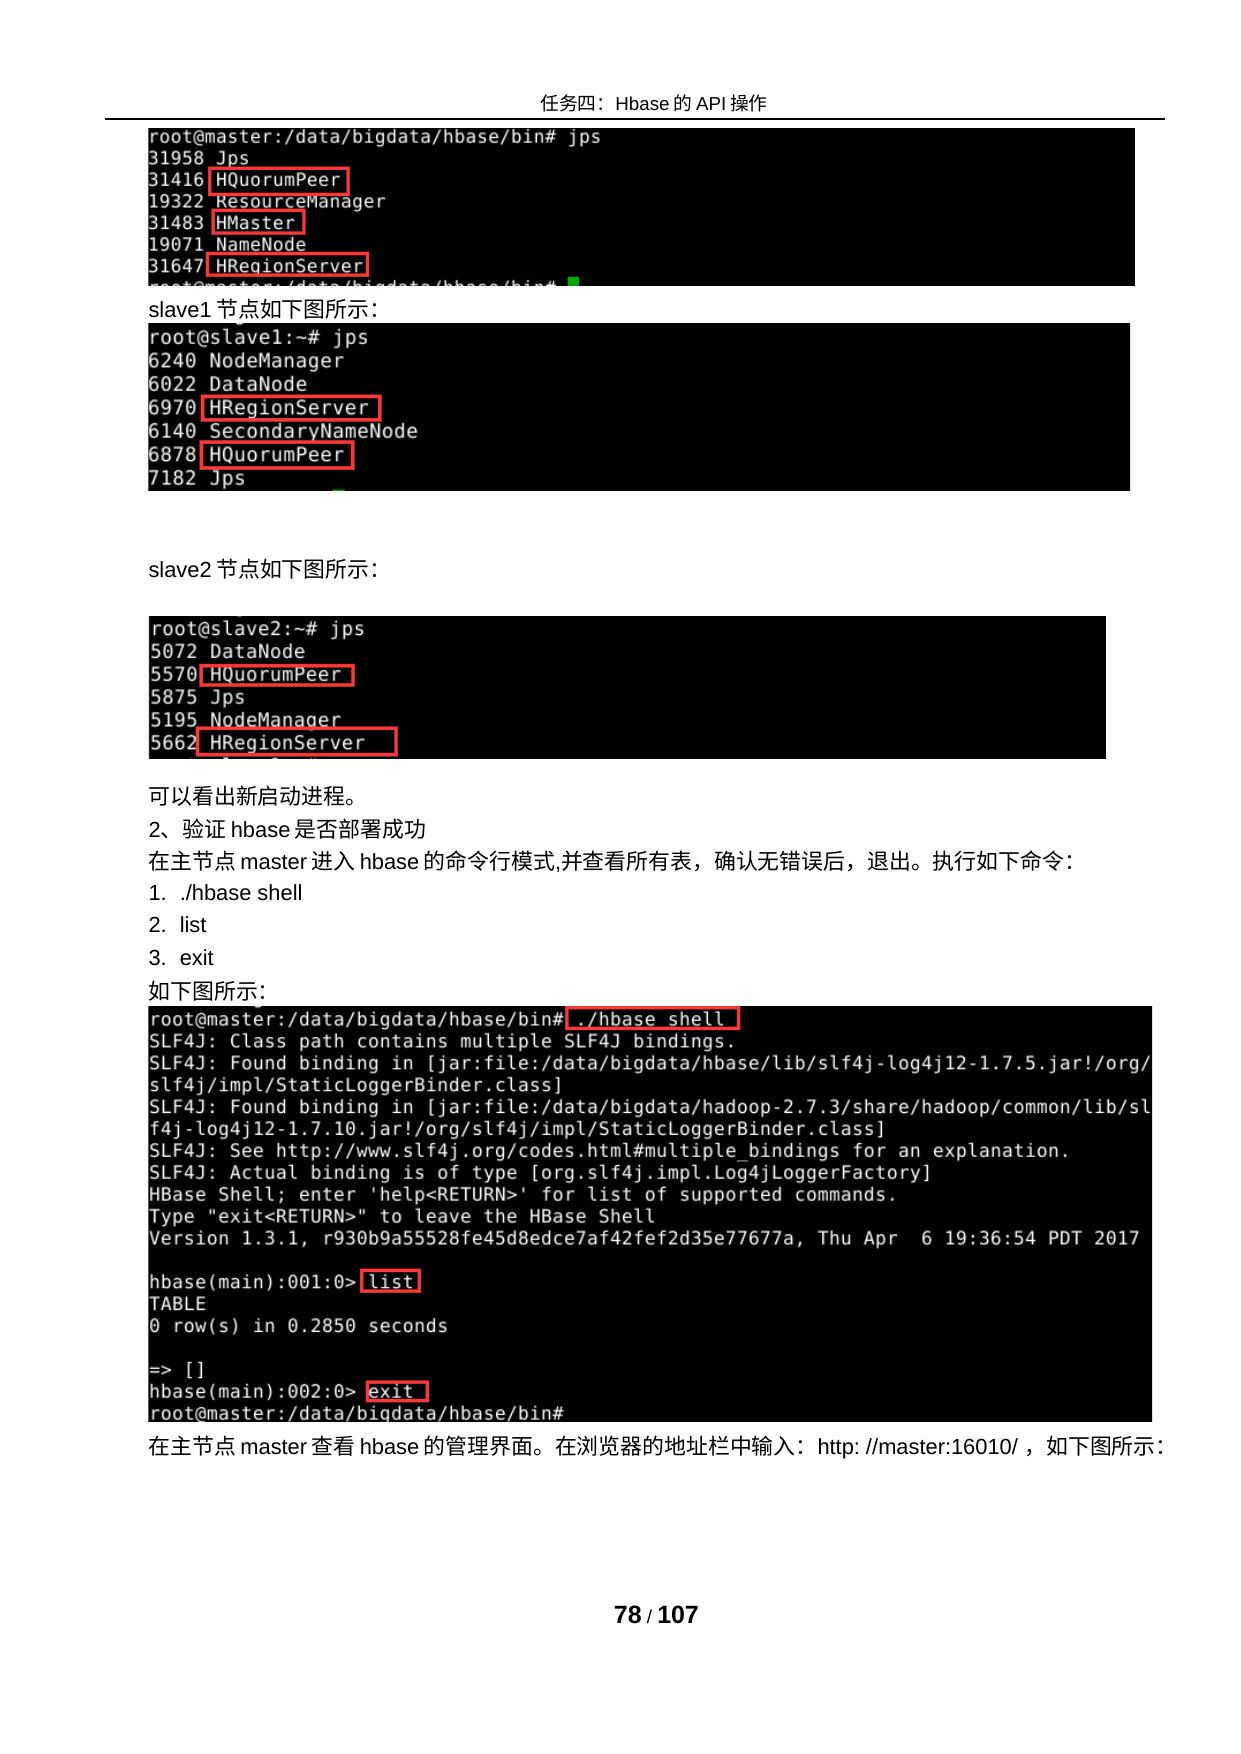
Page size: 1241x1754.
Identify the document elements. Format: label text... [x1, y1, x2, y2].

list exit [104, 941, 1165, 974]
picture [148, 323, 1131, 491]
list list [104, 909, 1165, 941]
text slave1节点如下图所示： [104, 291, 1165, 324]
text 在主节点master进入hbase的命令行模式,并查看所有表，确认无错误后，退出。执行如下命令： [104, 844, 1165, 876]
text 可以看出新启动进程。 [104, 779, 1165, 811]
list ./hbase shell [104, 876, 1165, 909]
text slave2节点如下图所示： [104, 551, 1165, 584]
picture [148, 616, 1106, 759]
text 如下图所示： [104, 974, 1165, 1006]
picture [148, 1006, 1153, 1422]
text 2、验证hbase是否部署成功 [104, 811, 1165, 844]
picture [148, 128, 1135, 286]
text 在主节点master查看hbase的管理界面。在浏览器的地址栏中输入：http: //master:16010/ ，如下图所示： [104, 1429, 1165, 1461]
